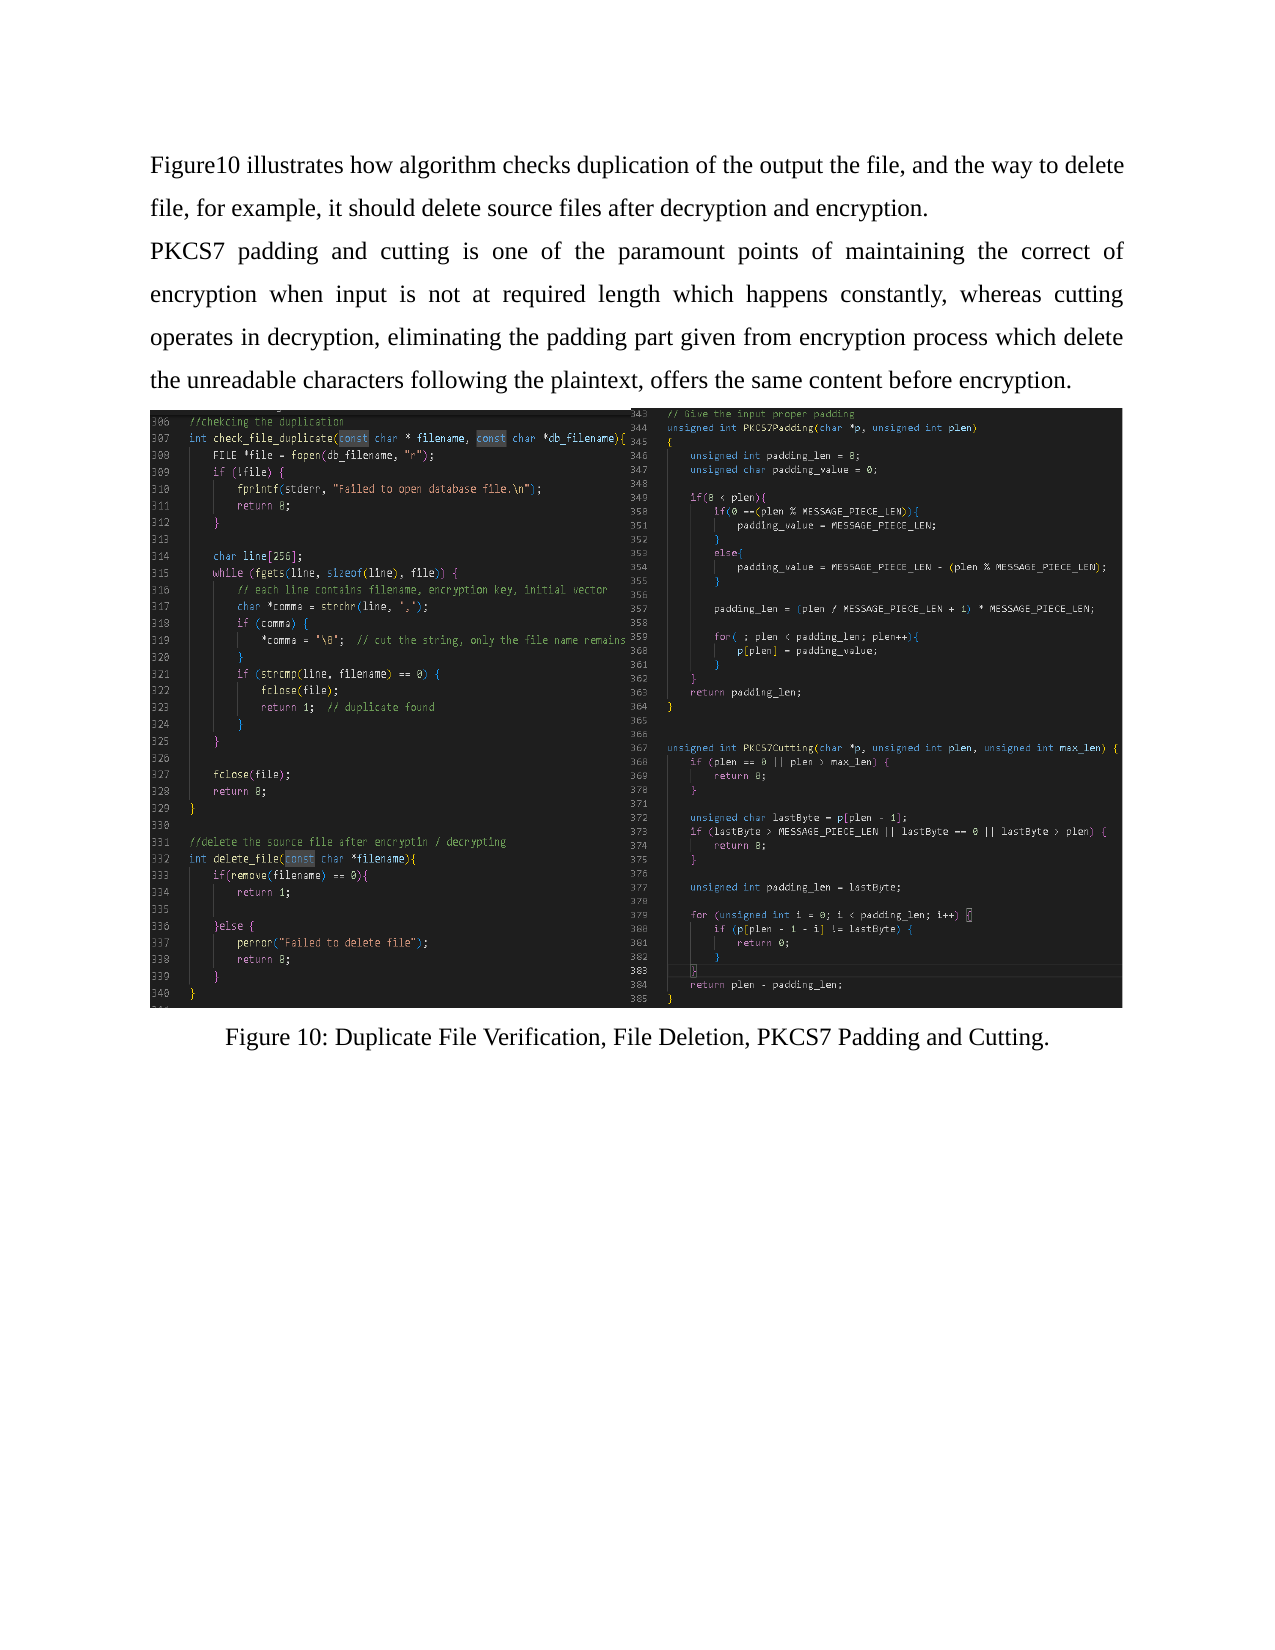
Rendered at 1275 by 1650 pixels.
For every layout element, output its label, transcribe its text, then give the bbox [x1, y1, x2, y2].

text Figure 10: Duplicate File Verification, File Deletion, PKCS7 Padding and Cutting. [150, 1022, 1125, 1051]
text Figure10 illustrates how algorithm checks duplication of the output the file, and the way to delete file, for example, it should delete source files after decryption and encryption. [150, 150, 1125, 222]
text PKCS7 padding and cutting is one of the paramount points of maintaining the correct of encryption when input is not at required length which happens constantly, whereas cutting operates in decryption, eliminating the padding part given from encryption process which delete the unreadable characters following the plaintext, offers the same content before encryption. [150, 236, 1125, 394]
picture [150, 408, 1123, 1008]
